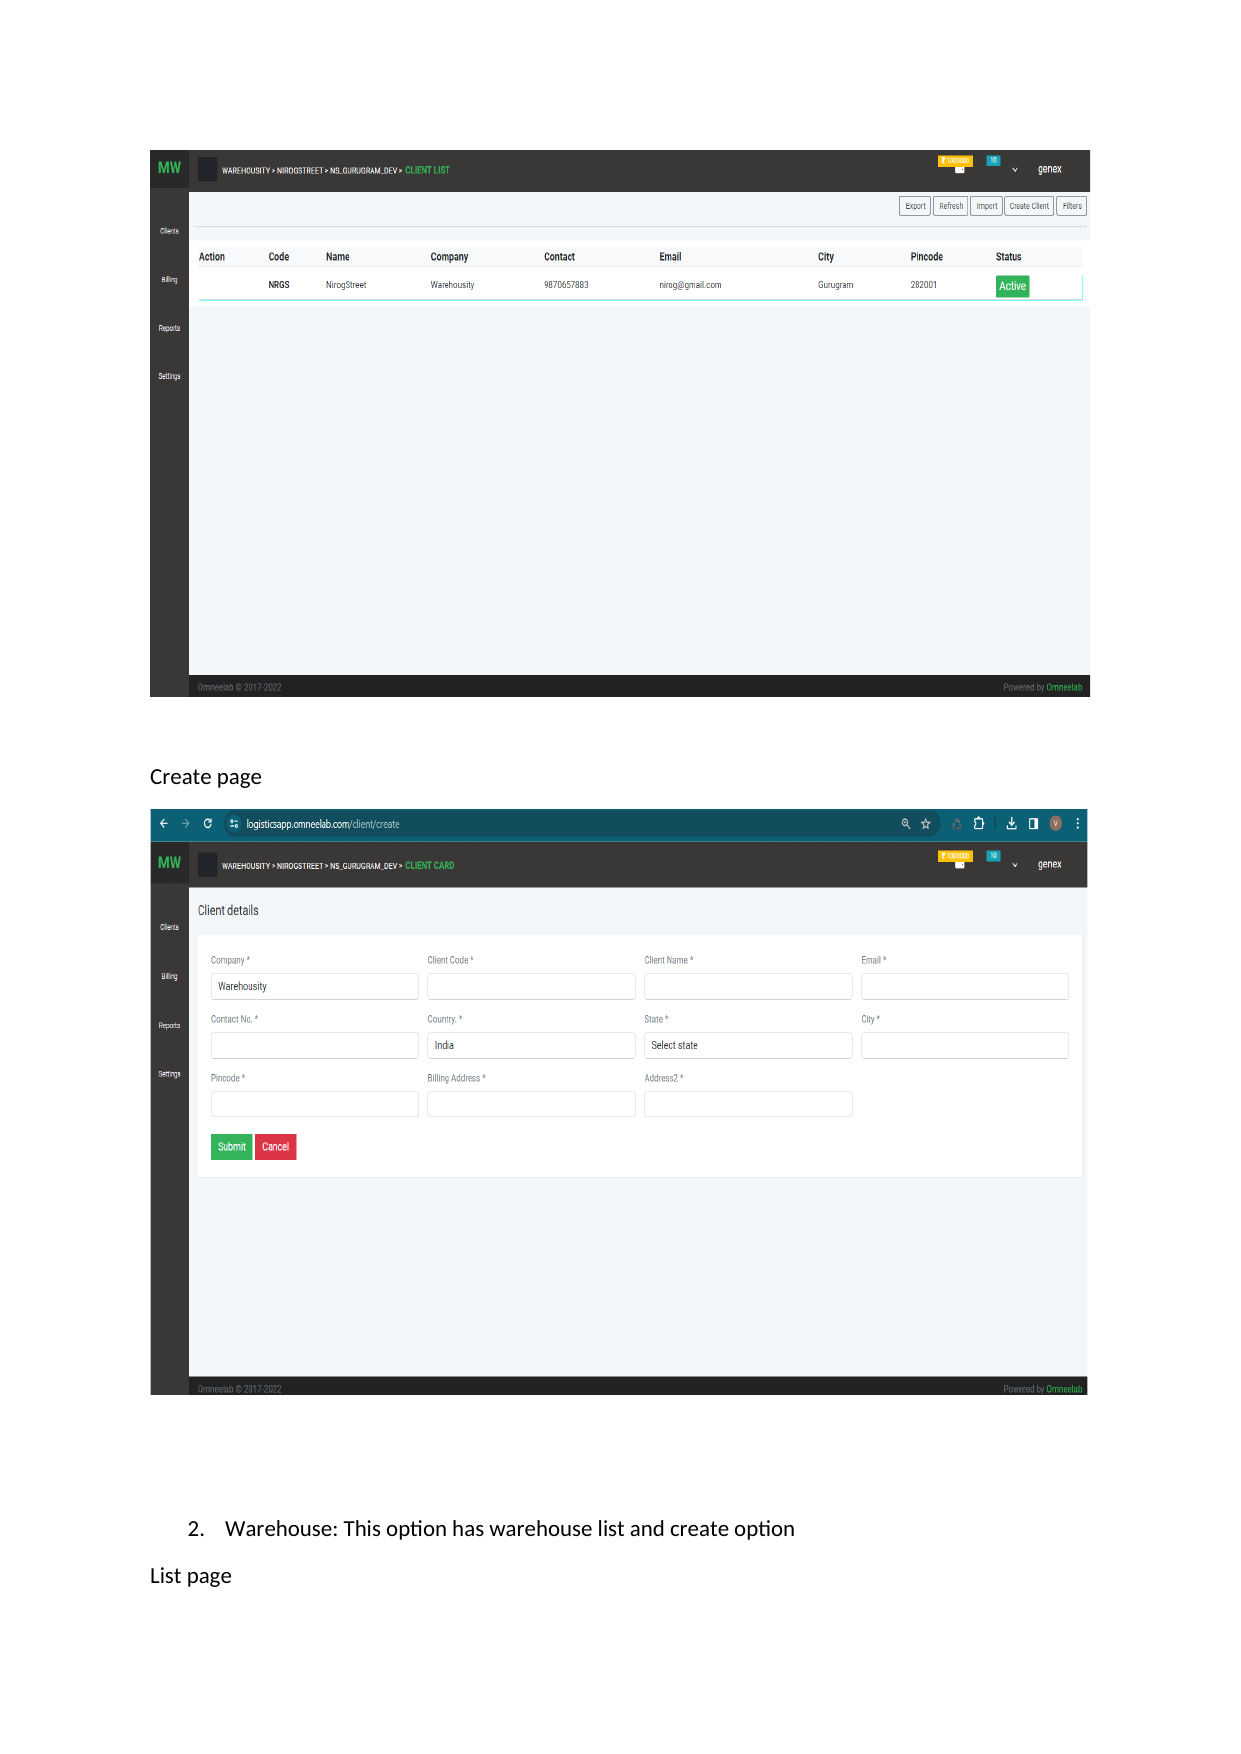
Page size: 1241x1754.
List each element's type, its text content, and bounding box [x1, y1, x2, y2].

picture [150, 150, 1091, 697]
text List page [150, 1561, 1090, 1589]
text Create page [150, 762, 1090, 790]
list Warehouse: This option has warehouse list and create option [187, 1514, 1090, 1542]
picture [150, 809, 1087, 1394]
